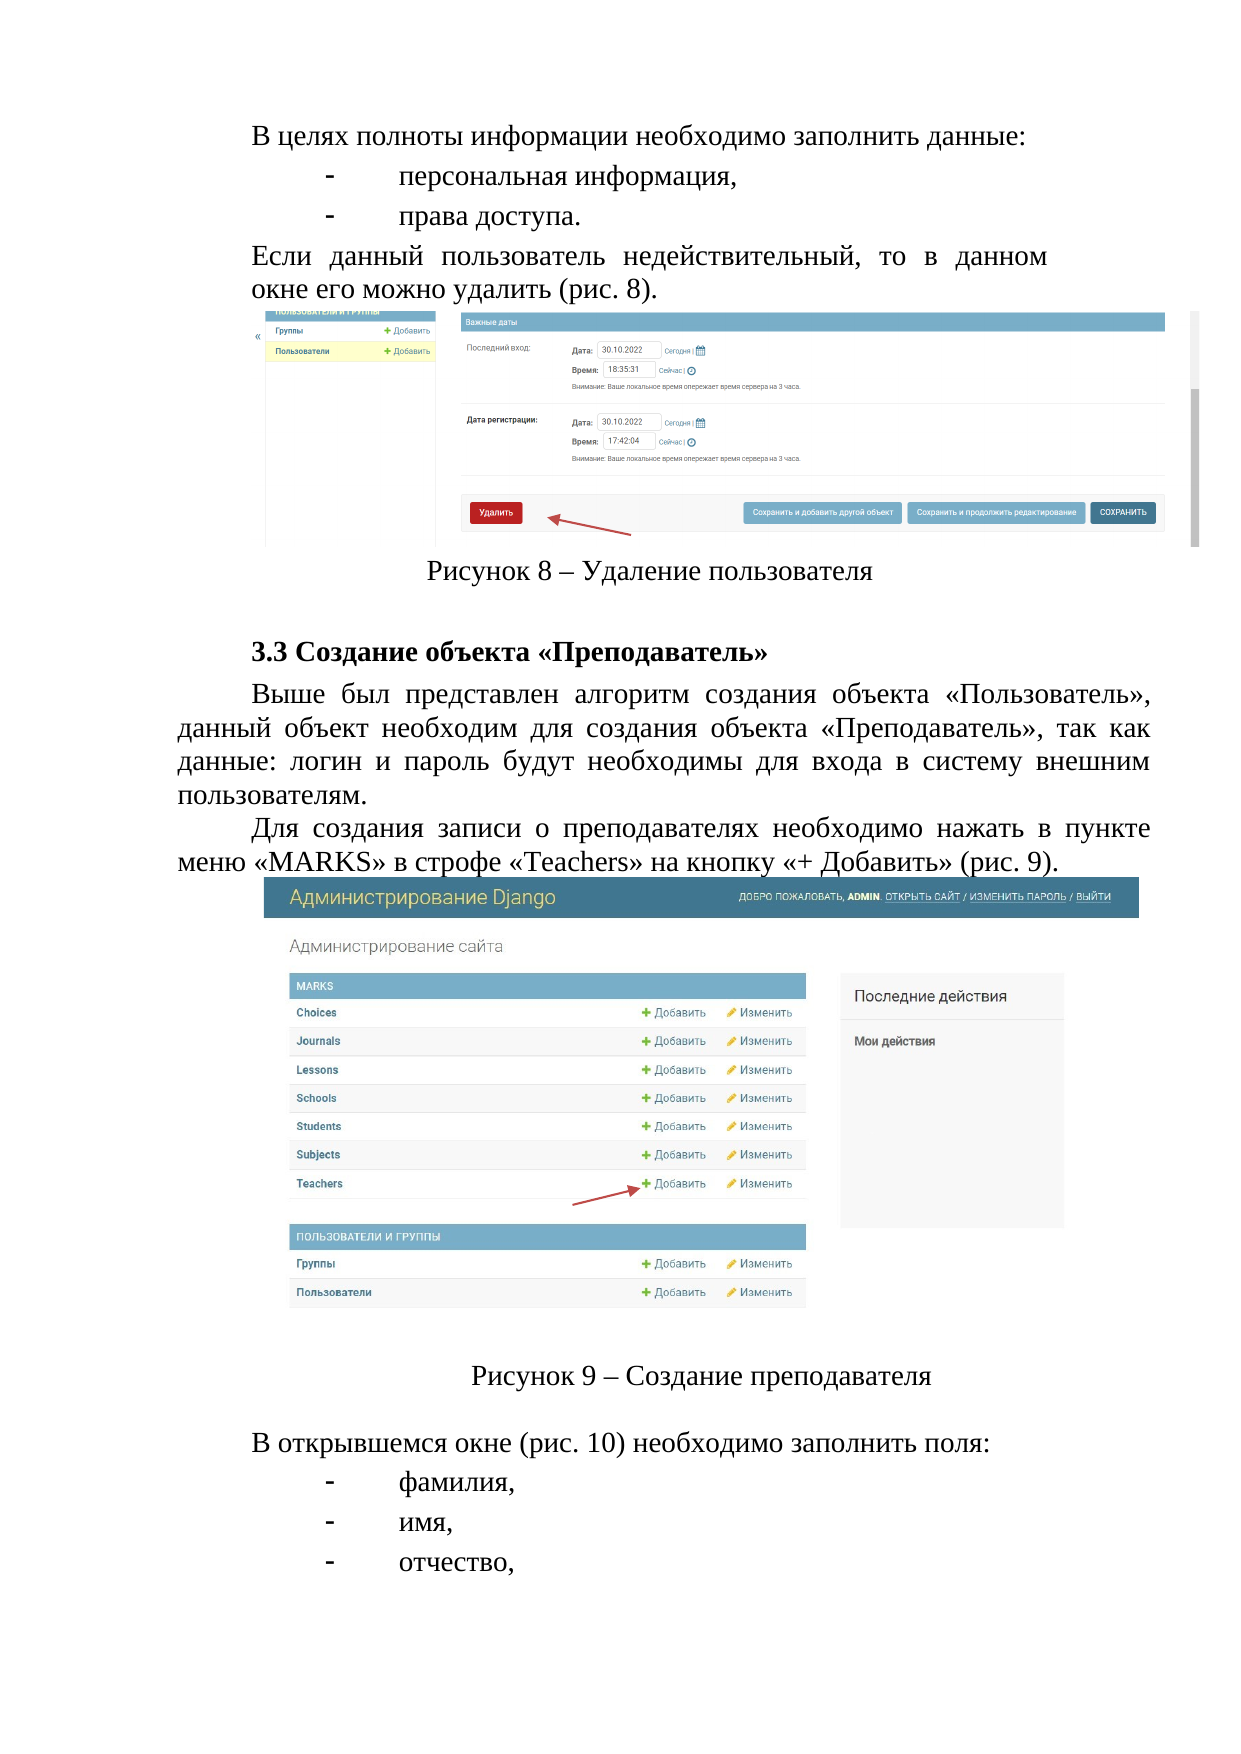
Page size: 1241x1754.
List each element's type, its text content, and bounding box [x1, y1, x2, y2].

list Если данный пользователь недействительный, то в данном окне его можно удалить (рис. 8). [251, 238, 1048, 305]
text 3.3 Создание объекта «Преподаватель» [177, 634, 1152, 668]
picture [251, 311, 1200, 547]
text Выше был представлен алгоритм создания объекта «Пользователь», данный объект необходим для создания объекта «Преподаватель», так как данные: логин и пароль будут необходимы для входа в систему внешним пользователям. [177, 676, 1152, 811]
text Для создания записи о преподавателях необходимо нажать в пункте меню «MARKS» в строфе «Teachers» на кнопку «+ Добавить» (рис. 9). [177, 811, 1152, 878]
picture [263, 877, 1139, 1358]
text фамилия, [251, 1464, 1048, 1498]
text В открывшемся окне (рис. 10) необходимо заполнить поля: [177, 1425, 1152, 1458]
text имя, [251, 1504, 1048, 1538]
text отчество, [251, 1544, 1048, 1578]
text Рисунок 9 – Создание преподавателя [177, 1358, 1152, 1391]
text В целях полноты информации необходимо заполнить данные: [177, 118, 1152, 152]
list Рисунок 8 – Удаление пользователя [251, 553, 1048, 586]
text персональная информация, [251, 158, 1048, 192]
text права доступа. [251, 198, 1048, 231]
